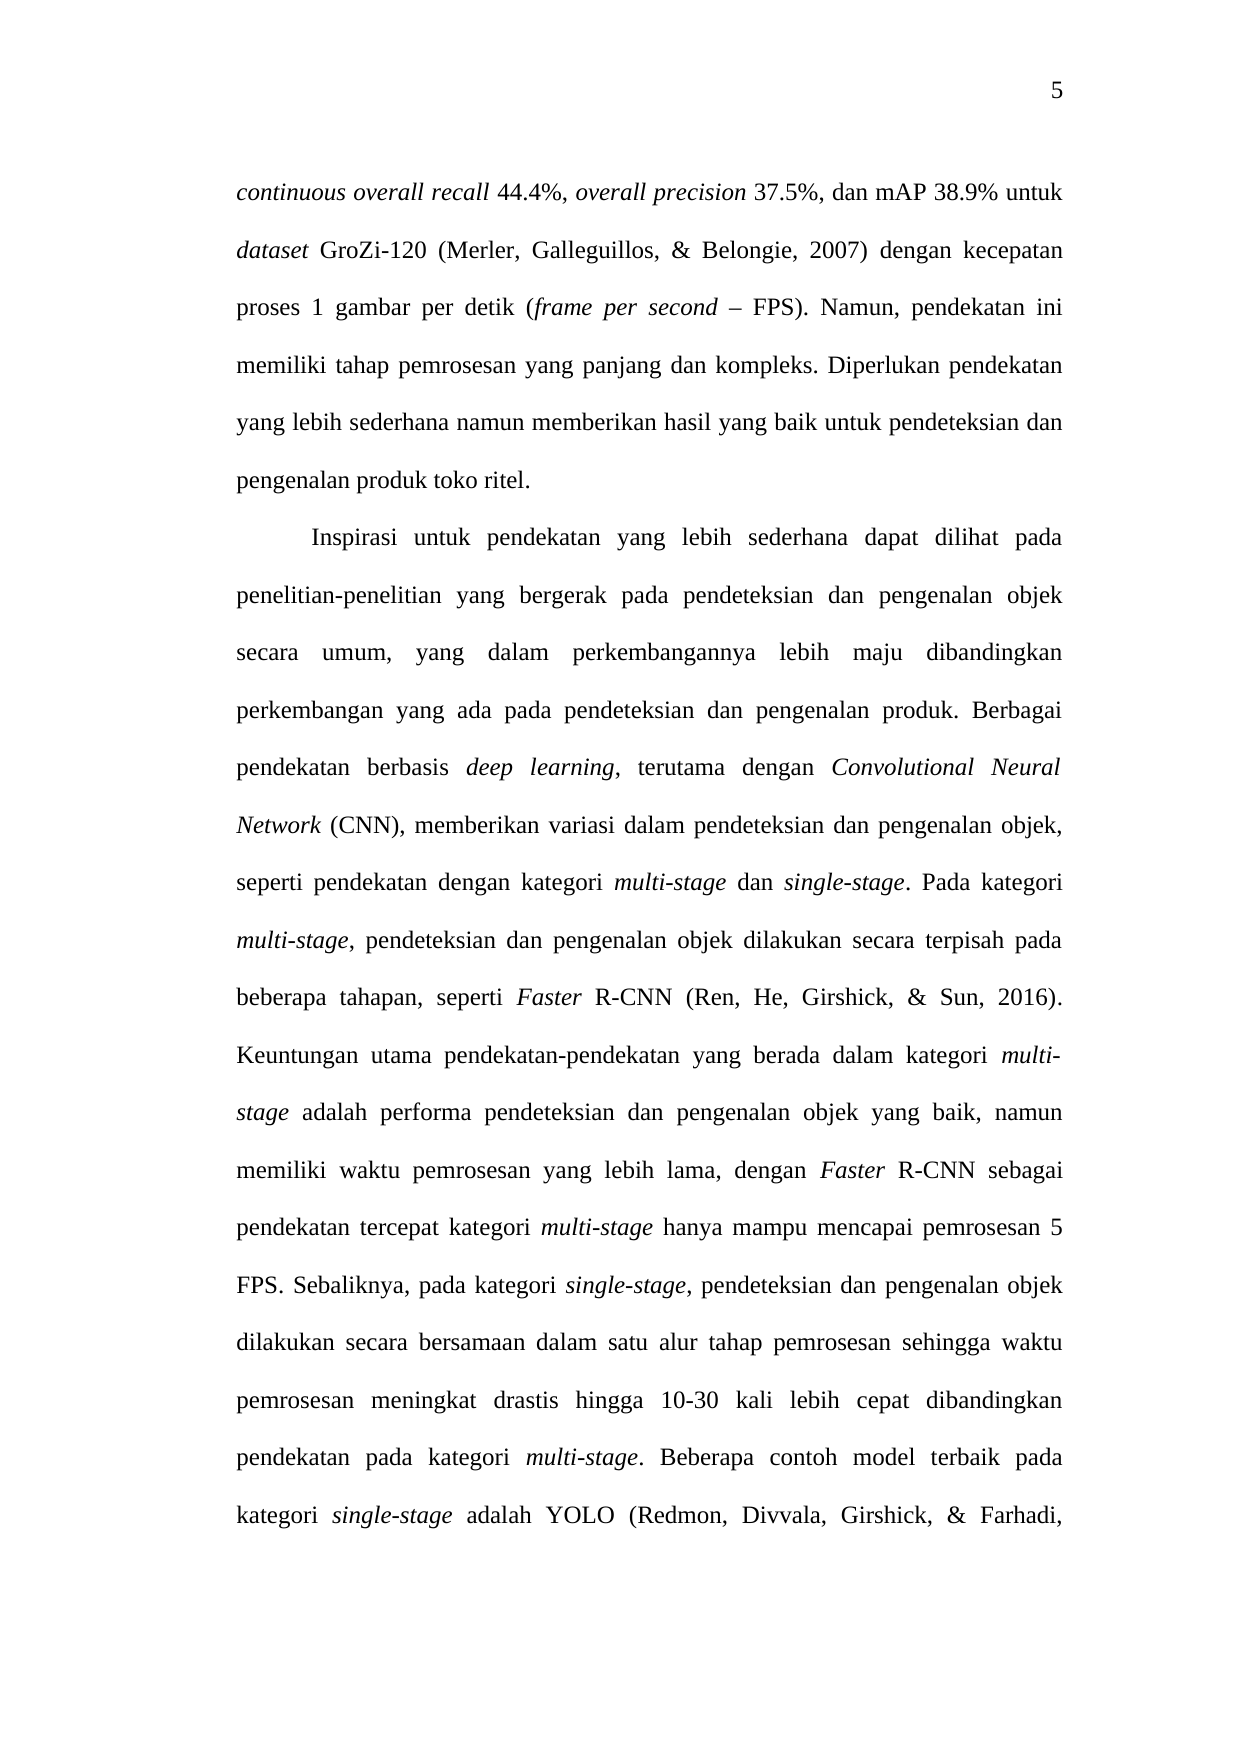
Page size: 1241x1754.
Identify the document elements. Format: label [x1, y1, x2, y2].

text [236, 177, 1063, 493]
text [236, 522, 1063, 1528]
